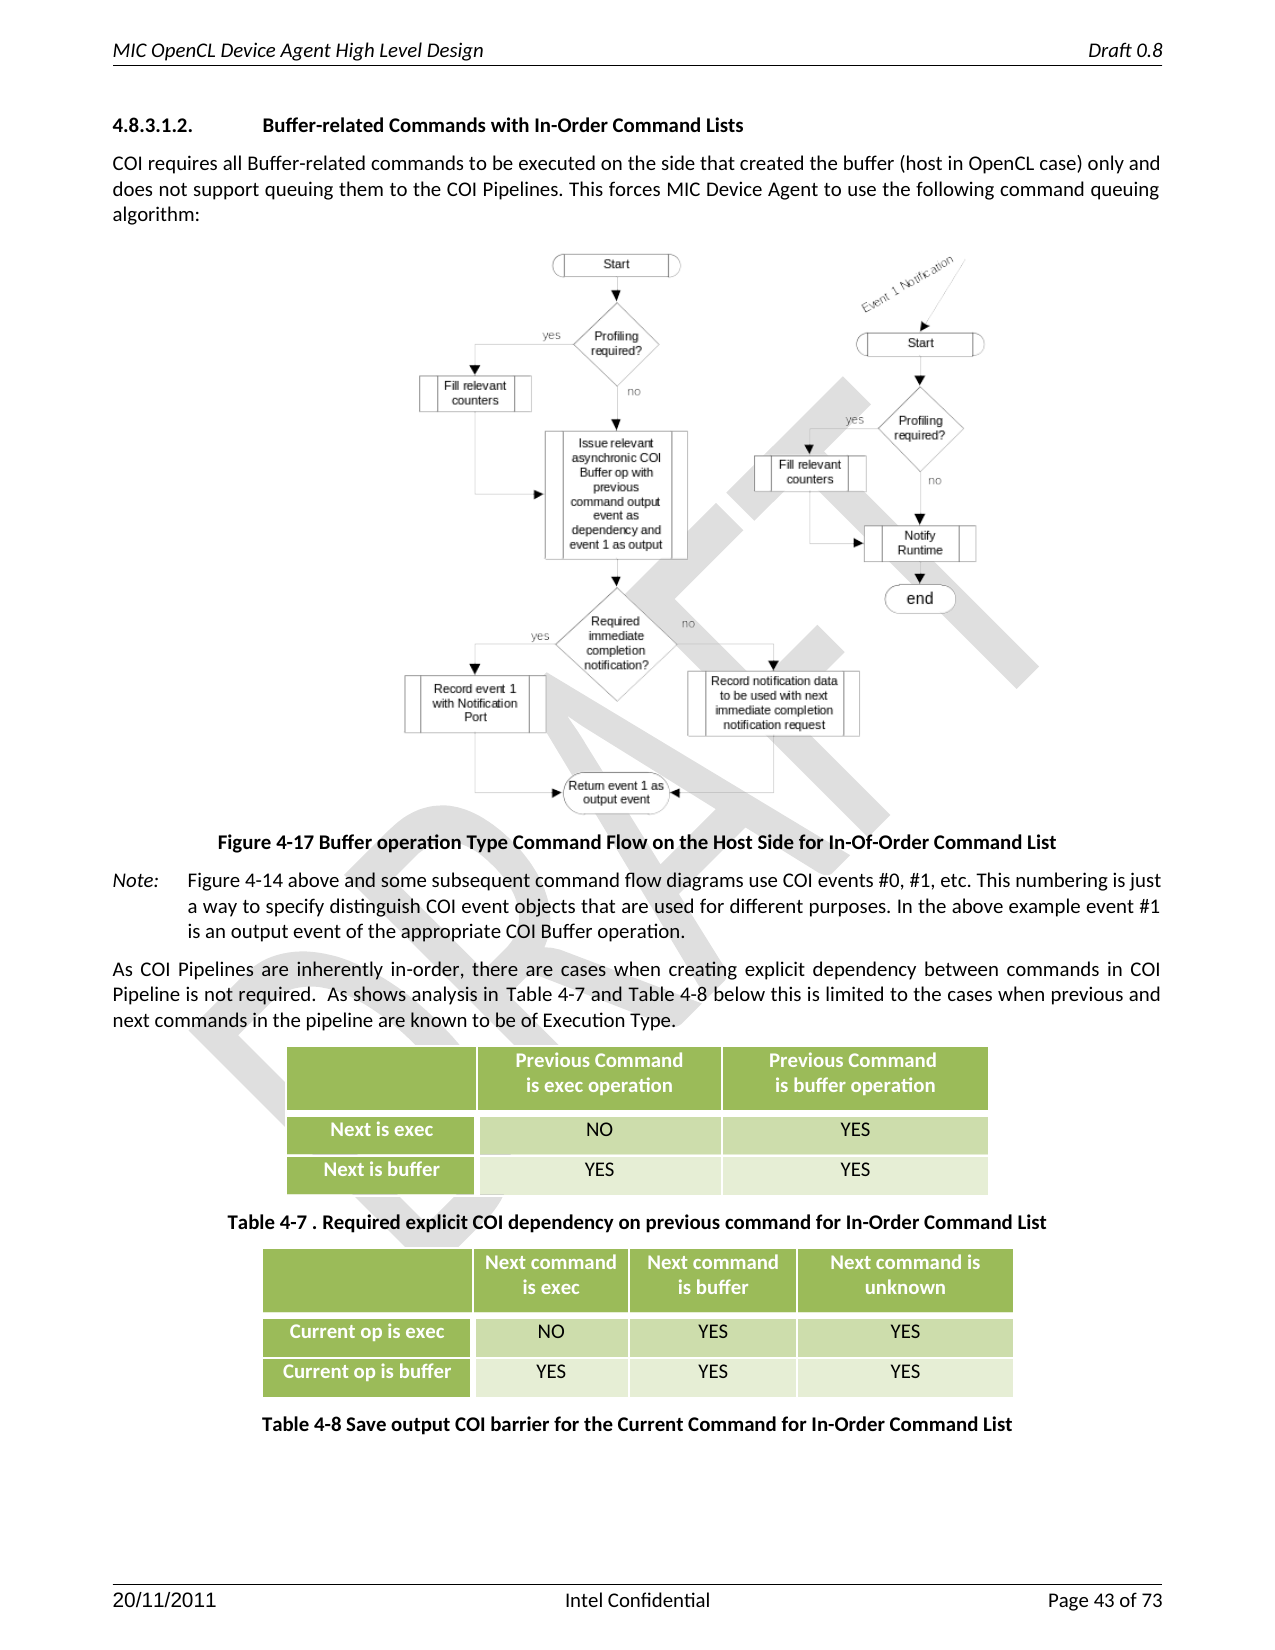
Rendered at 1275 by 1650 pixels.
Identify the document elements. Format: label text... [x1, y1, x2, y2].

table_cell NO [480, 1117, 721, 1154]
table_header Previous Command is exec operation [478, 1047, 721, 1110]
table_cell YES [723, 1157, 988, 1194]
table_header Next command is exec [474, 1249, 628, 1312]
text As COI Pipelines are inherently in-order, there are cases when creating explicit dependency between commands in COI Pipeline is not required. As shows analysis in Table ‎4-7 and Table ‎4-8 below this is limited to the cases when previous and next commands in the pipeline are known to be of Execution Type. [112, 956, 1162, 1032]
table_header Previous Command is buffer operation [723, 1047, 988, 1110]
table_cell Current op is exec [263, 1319, 470, 1357]
table_cell Next is buffer [287, 1157, 474, 1194]
table_cell Next is exec [287, 1117, 474, 1154]
table_cell YES [723, 1117, 988, 1154]
text COI requires all Buffer-related commands to be executed on the side that created the buffer (host in OpenCL case) only and does not support queuing them to the COI Pipelines. This forces MIC Device Agent to use the following command queuing algorithm: [112, 150, 1162, 227]
table_cell YES [798, 1319, 1013, 1357]
table_cell NO [476, 1319, 628, 1357]
subtitle Buffer-related Commands with In-Order Command Lists [112, 112, 1162, 138]
table_cell YES [476, 1359, 628, 1397]
table_cell Current op is buffer [263, 1359, 470, 1397]
text Note: Figure 4-14 above and some subsequent command flow diagrams use COI events #0, #1, etc. This numbering is just a way to specify distinguish COI event objects that are used for different purposes. In the above example event #1 is an output event of the appropriate COI Buffer operation. [112, 867, 1162, 944]
table_cell YES [630, 1319, 796, 1357]
table_cell YES [798, 1359, 1013, 1397]
table_header [263, 1249, 472, 1312]
text Table ‎4-8 Save output COI barrier for the Current Command for In-Order Command List [112, 1411, 1162, 1437]
table_header [287, 1047, 476, 1110]
text Table ‎4-7 . Required explicit COI dependency on previous command for In-Order Command List [112, 1209, 1162, 1234]
table_cell YES [480, 1157, 721, 1194]
table_header Next command is buffer [630, 1249, 796, 1312]
table_cell YES [630, 1359, 796, 1397]
table_header Next command is unknown [798, 1249, 1013, 1312]
